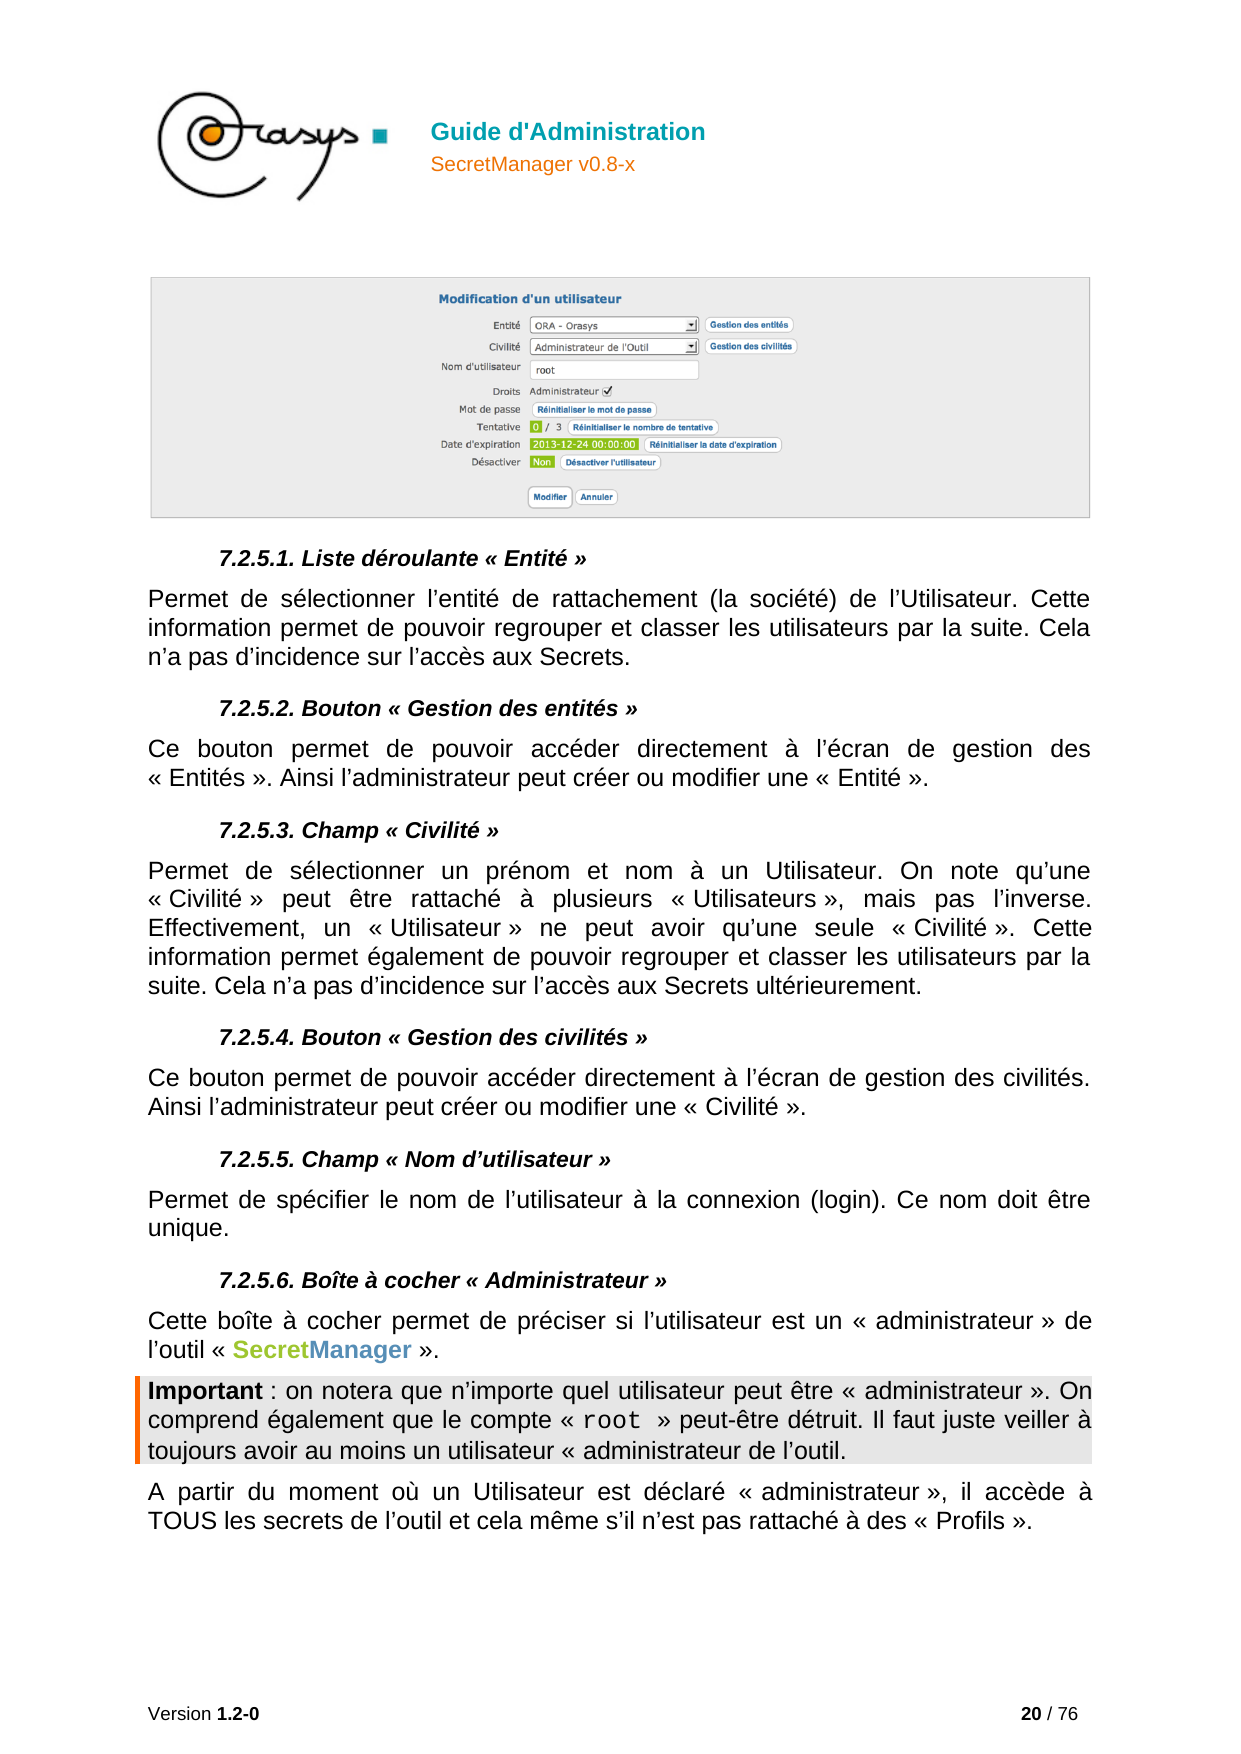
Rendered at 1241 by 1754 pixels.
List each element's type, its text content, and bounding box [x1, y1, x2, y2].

text A partir du moment où un Utilisateur est déclaré « administrateur », il accède à TOUS les secrets de l’outil et cela même s’il n’est pas rattaché à des « Profils ». [148, 1477, 1092, 1534]
subtitle Boîte à cocher « Administrateur » [218, 1267, 1092, 1293]
text Permet de sélectionner un prénom et nom à un Utilisateur. On note qu’une « Civilité » peut être rattaché à plusieurs « Utilisateurs », mais pas l’inverse. Effectivement, un « Utilisateur » ne peut avoir qu’une seule « Civilité ». Cette information permet également de pouvoir regrouper et classer les utilisateurs par la suite. Cela n’a pas d’incidence sur l’accès aux Secrets ultérieurement. [148, 856, 1092, 999]
subtitle Liste déroulante « Entité » [218, 545, 1092, 572]
text Permet de spécifier le nom de l’utilisateur à la connexion (login). Ce nom doit être unique. [148, 1184, 1092, 1242]
text Ce bouton permet de pouvoir accéder directement à l’écran de gestion des « Entités ». Ainsi l’administrateur peut créer ou modifier une « Entité ». [148, 734, 1092, 792]
picture [147, 273, 1093, 521]
text Ce bouton permet de pouvoir accéder directement à l’écran de gestion des civilités. Ainsi l’administrateur peut créer ou modifier une « Civilité ». [148, 1063, 1092, 1121]
text Important : on notera que n’importe quel utilisateur peut être « administrateur ». On comprend également que le compte « root » peut-être détruit. Il faut juste veiller à toujours avoir au moins un utilisateur « administrateur de l’outil. [140, 1376, 1092, 1464]
picture [147, 80, 408, 220]
subtitle Bouton « Gestion des civilités » [218, 1024, 1092, 1051]
subtitle Bouton « Gestion des entités » [218, 695, 1092, 722]
subtitle Champ « Nom d’utilisateur » [218, 1146, 1092, 1172]
text Permet de sélectionner l’entité de rattachement (la société) de l’Utilisateur. Cette information permet de pouvoir regrouper et classer les utilisateurs par la suite. Cela n’a pas d’incidence sur l’accès aux Secrets. [148, 584, 1092, 670]
subtitle Champ « Civilité » [218, 817, 1092, 843]
text Cette boîte à cocher permet de préciser si l’utilisateur est un « administrateur » de l’outil « SecretManager ». [148, 1306, 1092, 1363]
